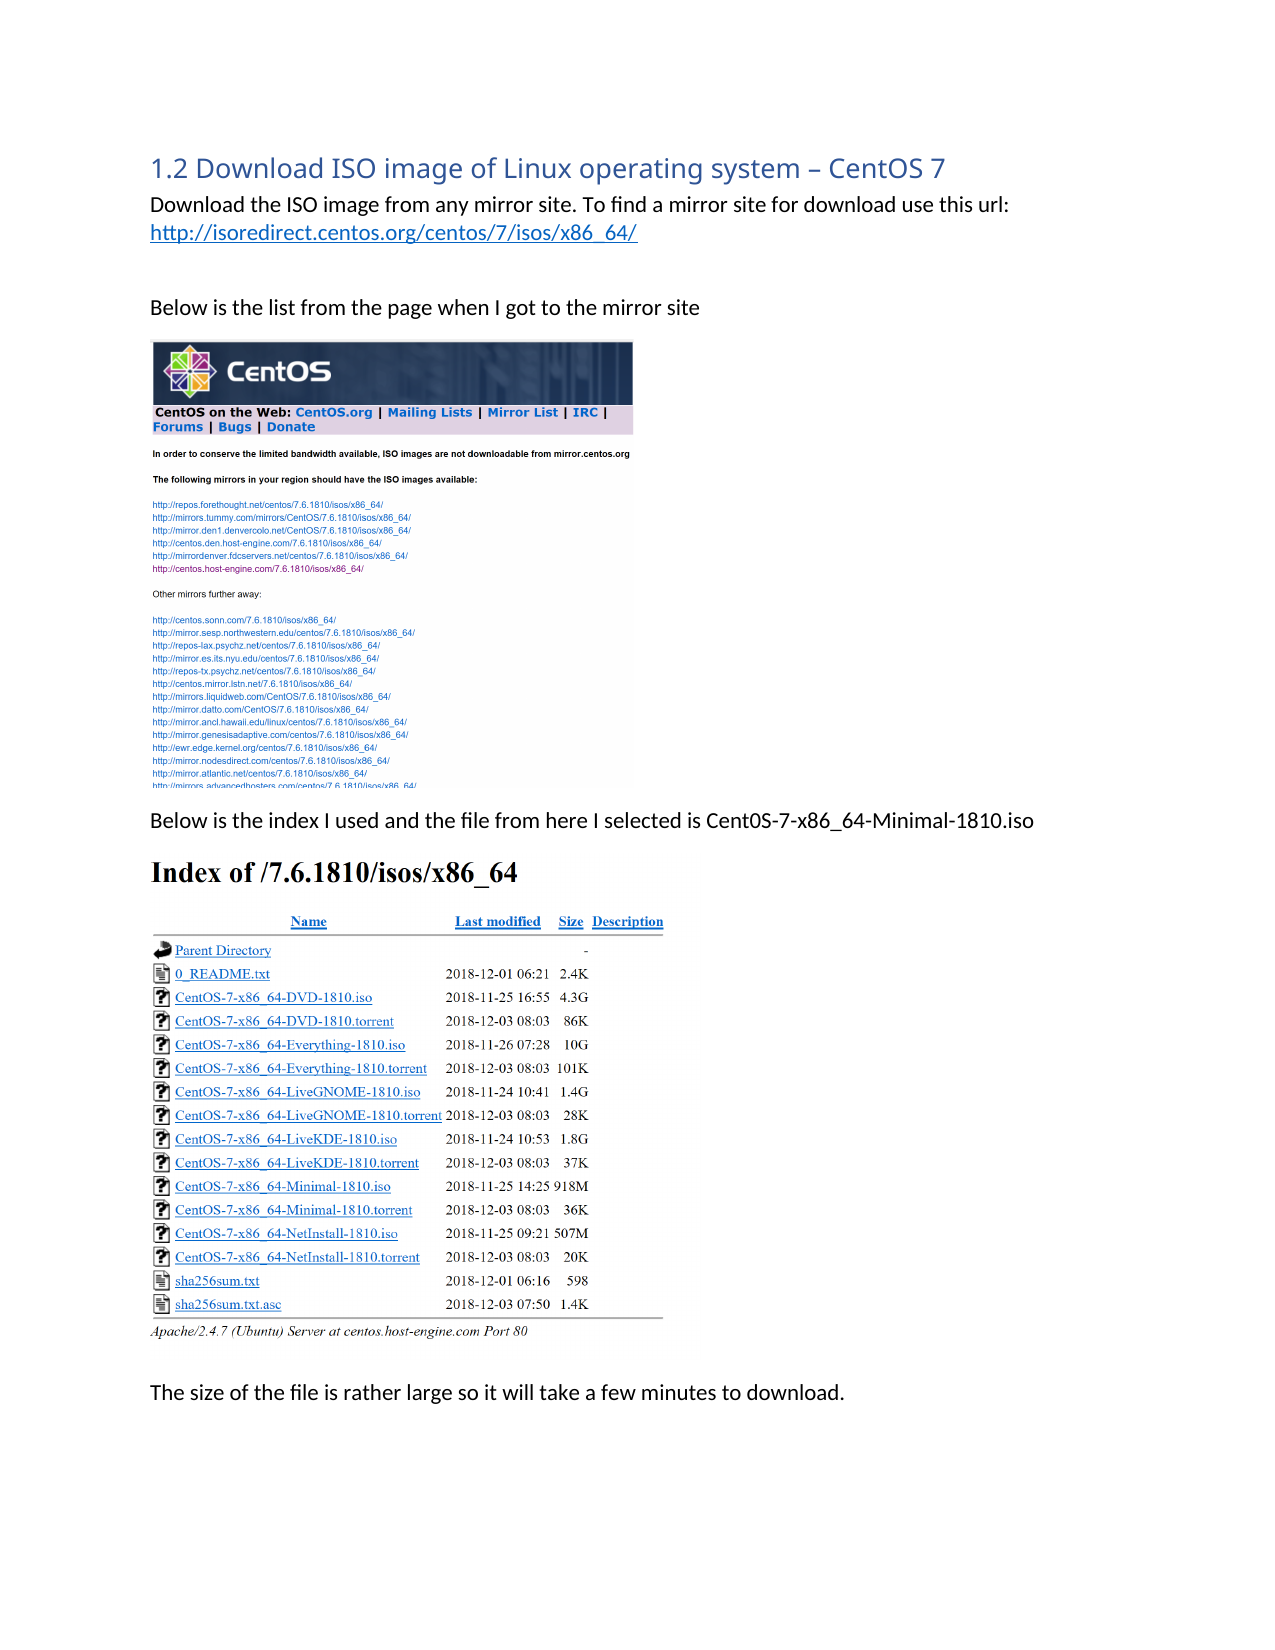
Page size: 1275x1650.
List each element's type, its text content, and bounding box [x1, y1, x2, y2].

subtitle 1.2 Download ISO image of Linux operating system – CentOS 7 [150, 150, 1125, 187]
text Below is the list from the page when I got to the mirror site [150, 293, 1125, 321]
picture [150, 853, 701, 1360]
picture [150, 339, 634, 788]
text Below is the index I used and the file from here I selected is Cent0S-7-x86_64-Minimal-1810.iso [150, 806, 1125, 834]
text Download the ISO image from any mirror site. To find a mirror site for download use this url: http://isoredirect.centos.org/centos/7/isos/x86_64/ [150, 190, 1125, 246]
text The size of the file is rather large so it will take a few minutes to download. [150, 1378, 1125, 1406]
